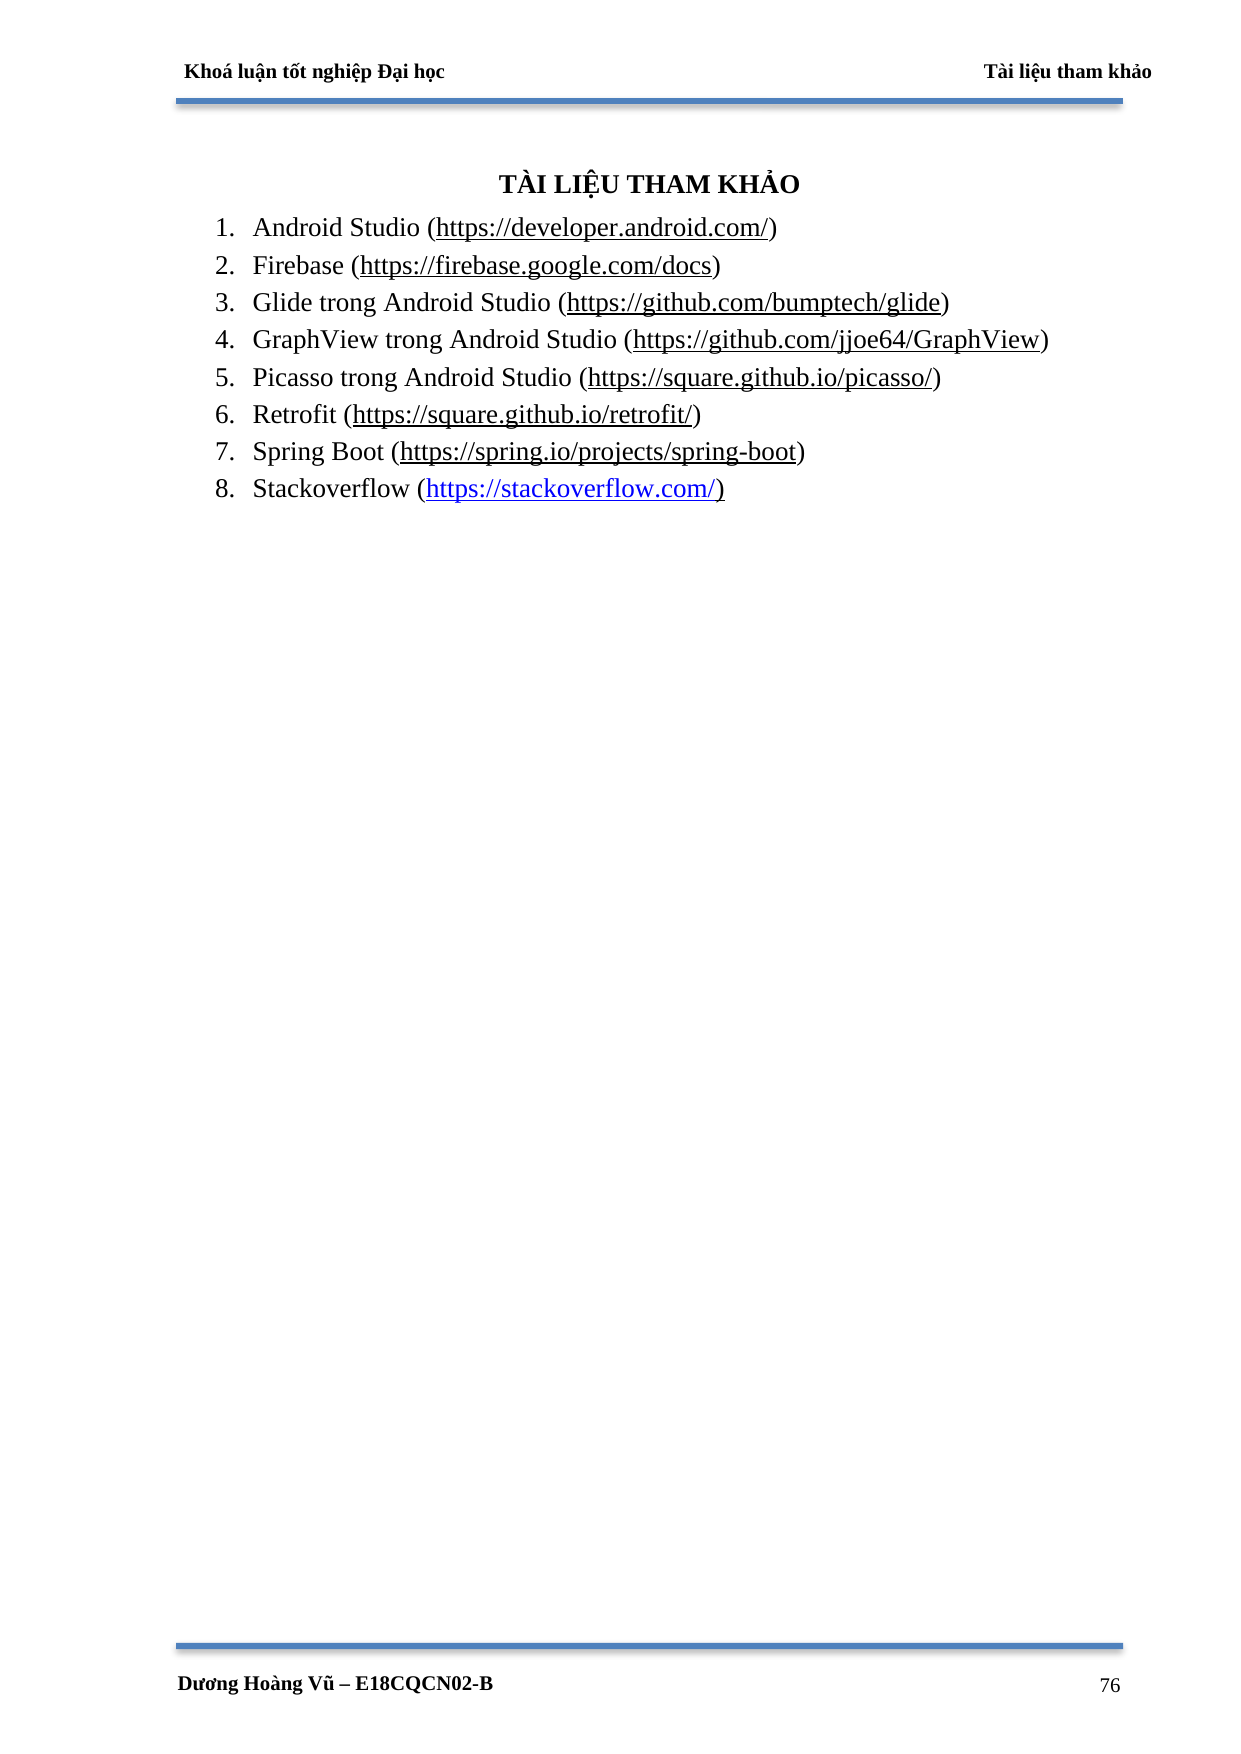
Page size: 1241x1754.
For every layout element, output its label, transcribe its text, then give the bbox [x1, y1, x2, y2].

list Glide trong Android Studio (https://github.com/bumptech/glide) [215, 286, 1122, 317]
list Android Studio (https://developer.android.com/) [215, 211, 1122, 243]
list Stackoverflow (https://stackoverflow.com/) [215, 472, 1122, 504]
list Spring Boot (https://spring.io/projects/spring-boot) [215, 435, 1122, 466]
list GraphView trong Android Studio (https://github.com/jjoe64/GraphView) [215, 323, 1122, 354]
list Firebase (https://firebase.google.com/docs) [215, 249, 1122, 280]
list Retrofit (https://square.github.io/retrofit/) [215, 398, 1122, 429]
text TÀI LIỆU THAM KHẢO [177, 168, 1122, 199]
list Picasso trong Android Studio (https://square.github.io/picasso/) [215, 361, 1122, 392]
